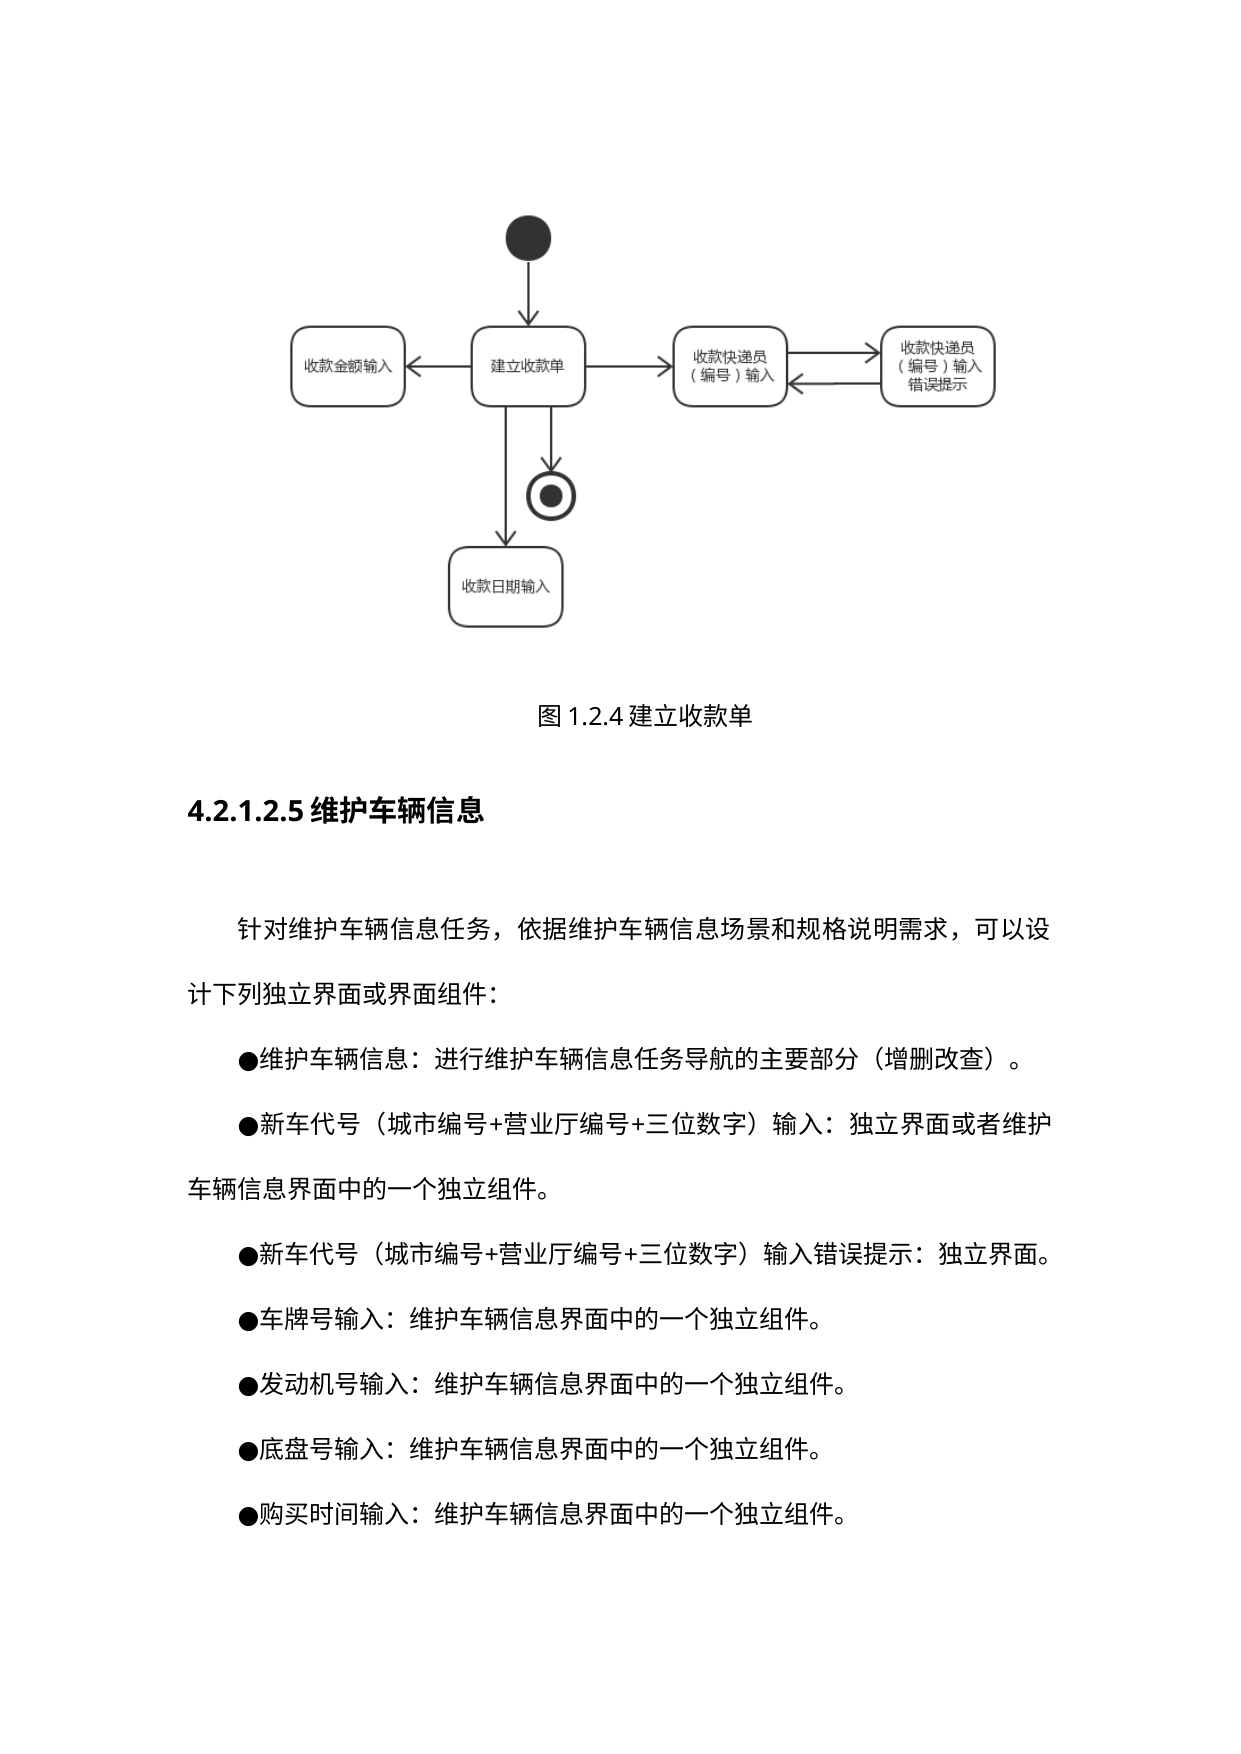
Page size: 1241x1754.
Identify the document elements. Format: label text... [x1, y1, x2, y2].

text ●购买时间输入：维护车辆信息界面中的一个独立组件。 [187, 1480, 1053, 1545]
picture [237, 162, 1031, 663]
text ●发动机号输入：维护车辆信息界面中的一个独立组件。 [187, 1350, 1053, 1415]
text ●新车代号（城市编号+营业厅编号+三位数字）输入：独立界面或者维护车辆信息界面中的一个独立组件。 [187, 1090, 1053, 1220]
subtitle 4.2.1.2.5维护车辆信息 [187, 776, 1053, 841]
text ●维护车辆信息：进行维护车辆信息任务导航的主要部分（增删改查）。 [187, 1025, 1053, 1090]
text ●底盘号输入：维护车辆信息界面中的一个独立组件。 [187, 1415, 1053, 1480]
text 针对维护车辆信息任务，依据维护车辆信息场景和规格说明需求，可以设计下列独立界面或界面组件： [187, 895, 1053, 1025]
text ●车牌号输入：维护车辆信息界面中的一个独立组件。 [187, 1285, 1053, 1350]
text ●新车代号（城市编号+营业厅编号+三位数字）输入错误提示：独立界面。 [187, 1220, 1053, 1285]
text 图1.2.4建立收款单 [187, 682, 1053, 747]
